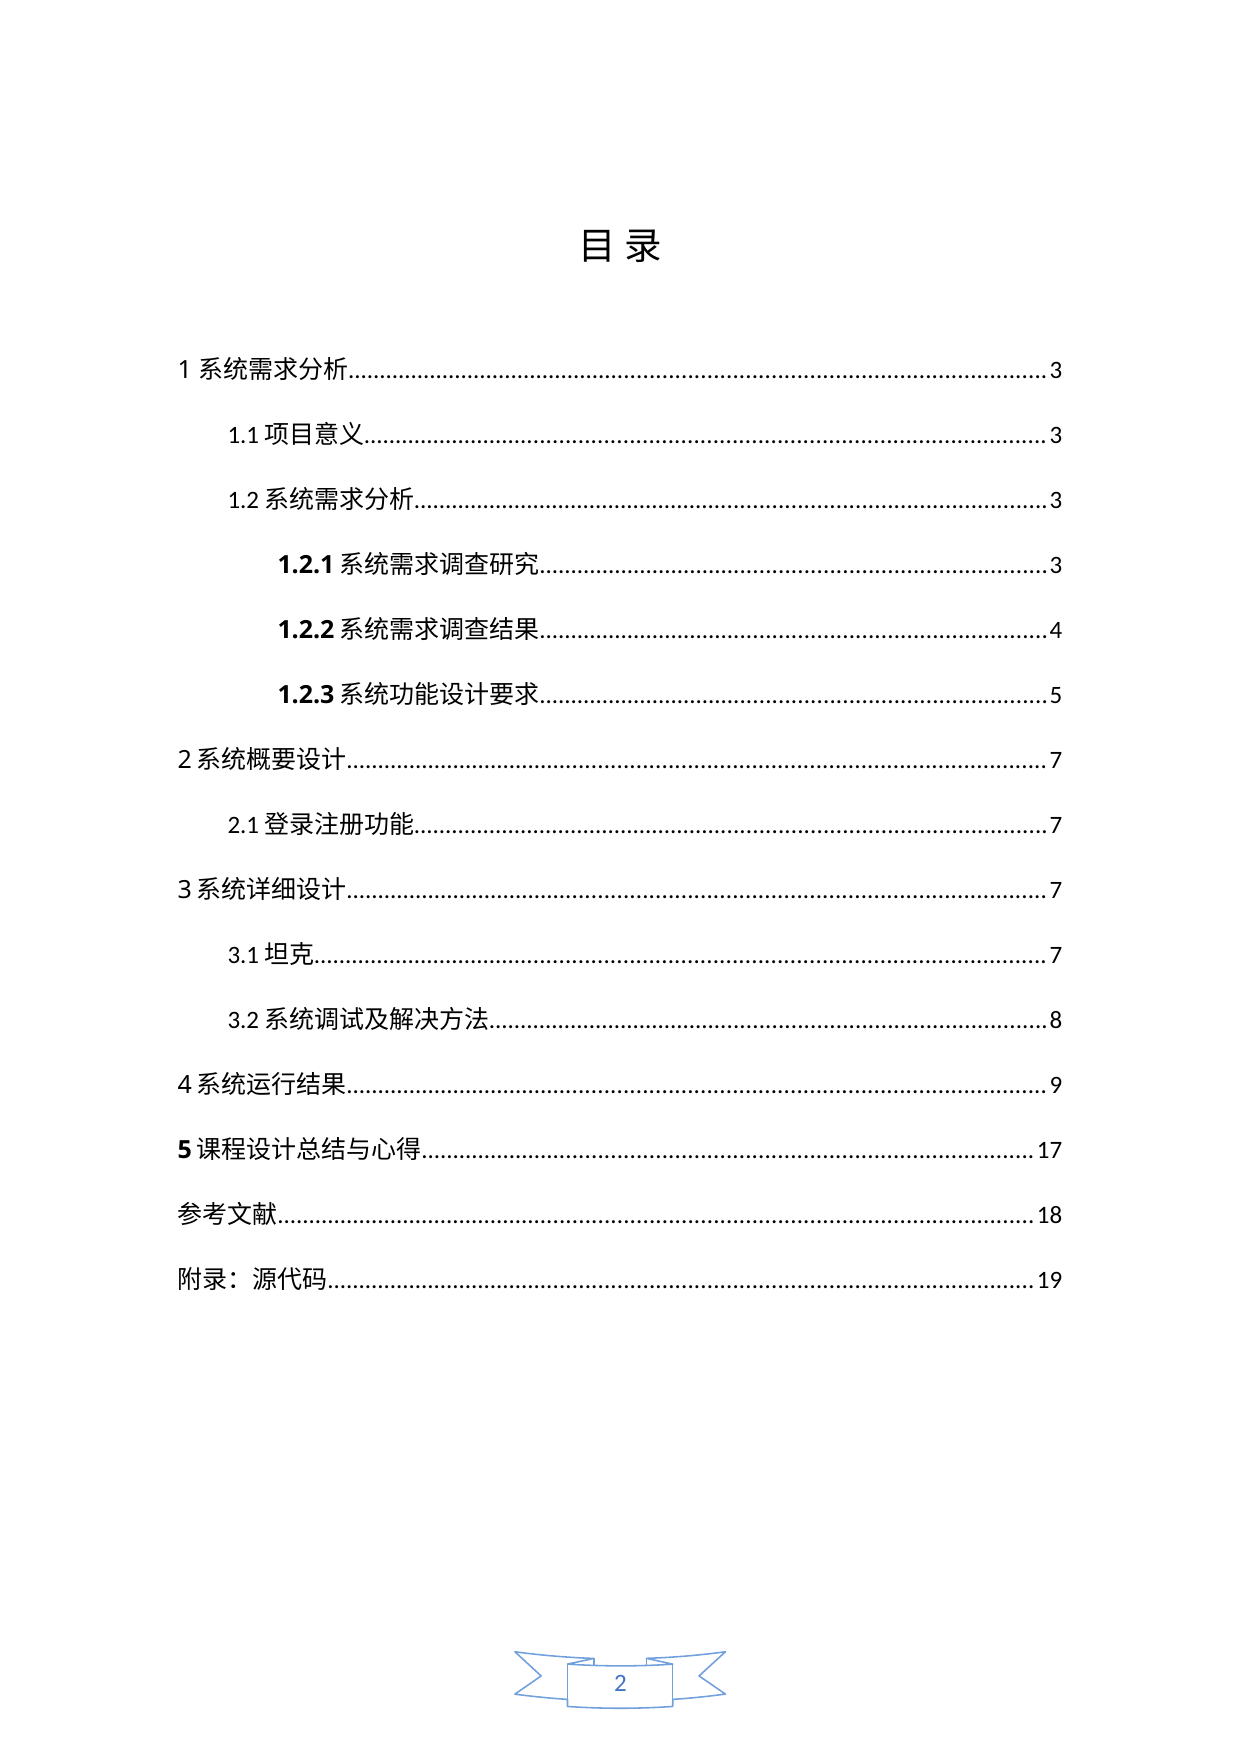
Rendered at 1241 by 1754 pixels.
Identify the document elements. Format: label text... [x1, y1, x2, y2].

text 5课程设计总结与心得 17 [177, 1115, 1063, 1180]
text 2.1登录注册功能 7 [227, 790, 1063, 855]
text 1.2.1系统需求调查研究 3 [277, 530, 1063, 595]
text 附录：源代码 19 [177, 1245, 1063, 1310]
text 3.1坦克 7 [227, 920, 1063, 985]
text 目 录 [177, 211, 1063, 276]
text 1.2系统需求分析 3 [227, 465, 1063, 530]
text 1.2.3系统功能设计要求 5 [277, 660, 1063, 725]
text 3系统详细设计 7 [177, 855, 1063, 920]
text 参考文献 18 [177, 1180, 1063, 1245]
text 4系统运行结果 9 [177, 1050, 1063, 1115]
text 1.1项目意义 3 [227, 400, 1063, 465]
text 1.2.2系统需求调查结果 4 [277, 595, 1063, 660]
text 1 系统需求分析 3 [177, 335, 1063, 400]
text 2系统概要设计 7 [177, 725, 1063, 790]
text 3.2系统调试及解决方法 8 [227, 985, 1063, 1050]
